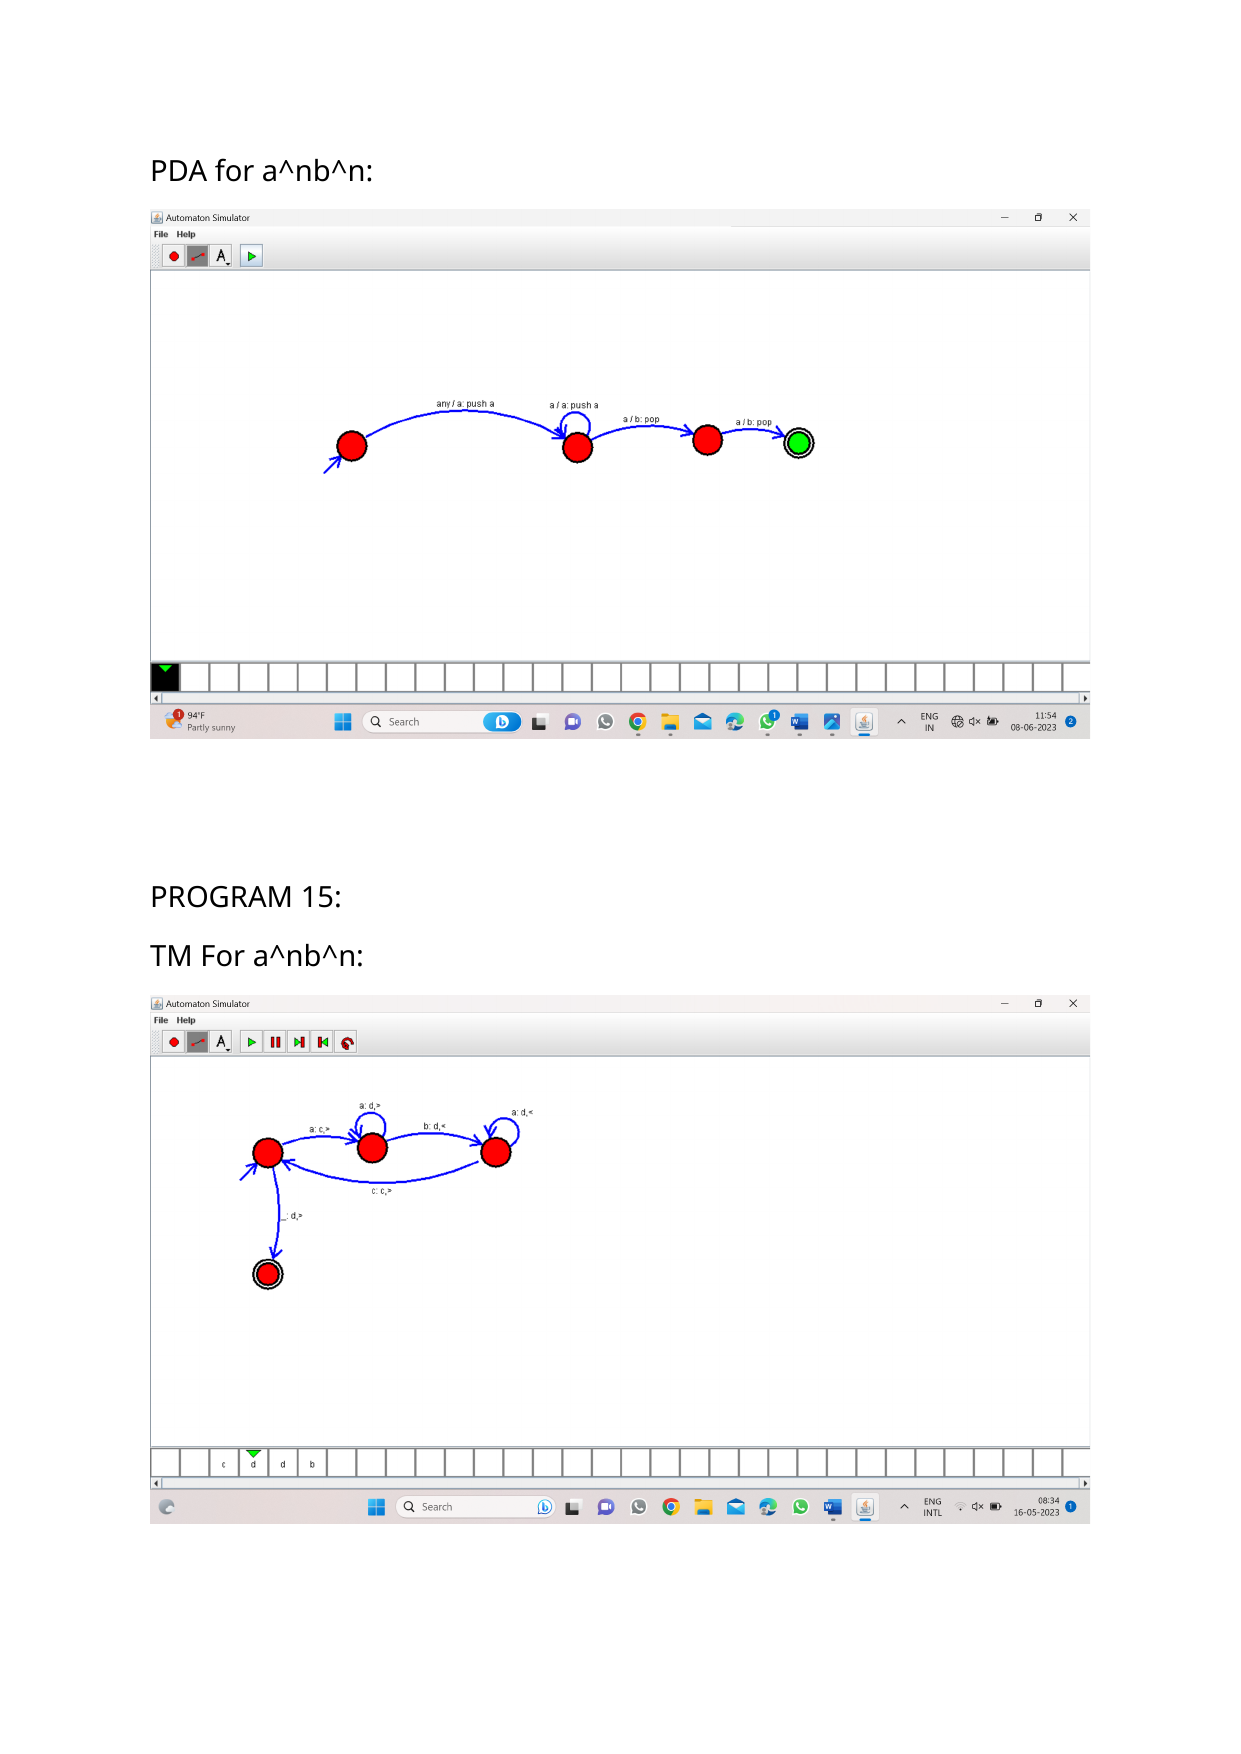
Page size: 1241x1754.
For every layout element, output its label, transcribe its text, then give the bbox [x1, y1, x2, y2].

text PDA for a^nb^n: [150, 150, 1090, 190]
text PROGRAM 15: [150, 876, 1090, 916]
picture [150, 209, 1091, 739]
text TM For a^nb^n: [150, 936, 1090, 975]
picture [150, 995, 1091, 1524]
